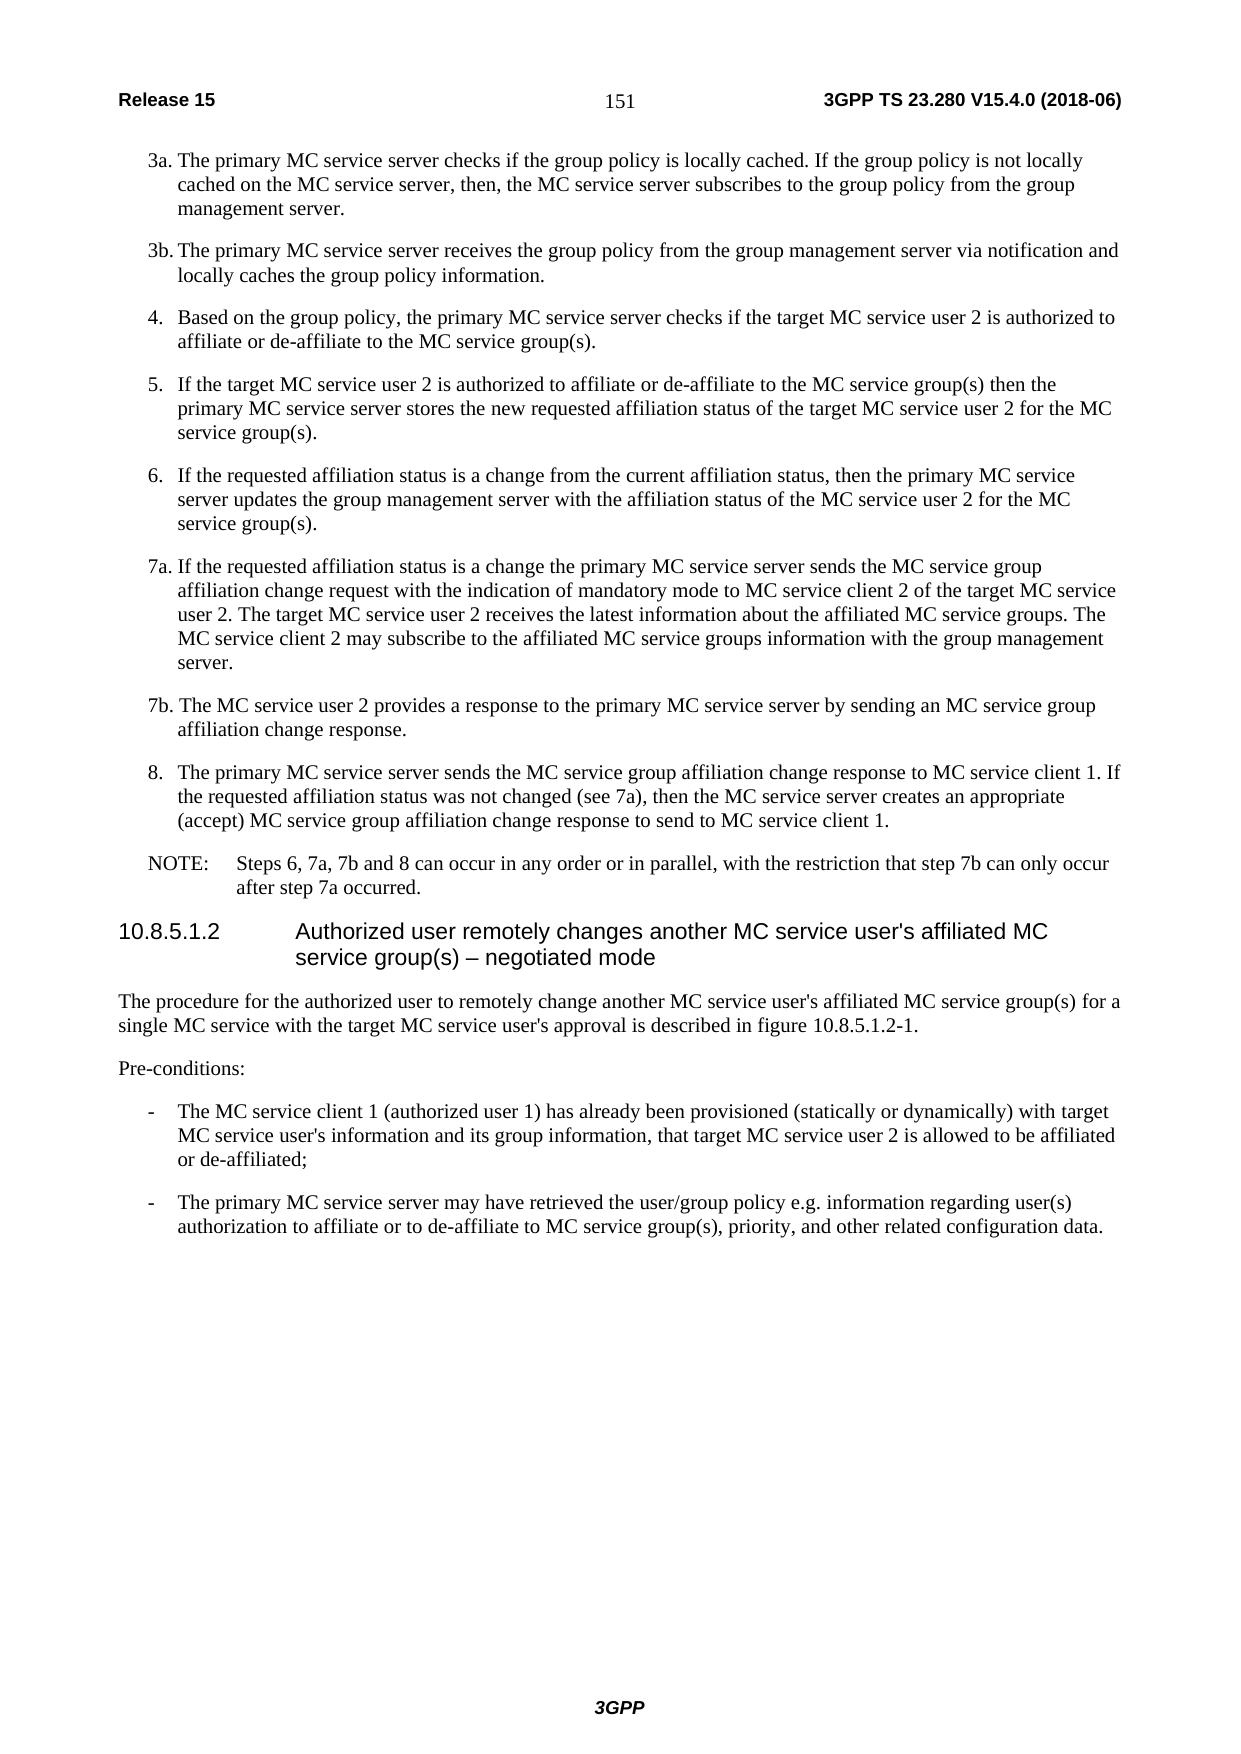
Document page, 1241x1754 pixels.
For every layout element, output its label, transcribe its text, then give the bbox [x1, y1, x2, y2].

text - The MC service client 1 (authorized user 1) has already been provisioned (statically or dynamically) with target MC service user's information and its group information, that target MC service user 2 is allowed to be affiliated or de-affiliated; [148, 1099, 1122, 1171]
text 7b. The MC service user 2 provides a response to the primary MC service server by sending an MC service group affiliation change response. [148, 693, 1122, 741]
text The procedure for the authorized user to remotely change another MC service user's affiliated MC service group(s) for a single MC service with the target MC service user's approval is described in figure 10.8.5.1.2-1. [118, 989, 1122, 1037]
text 3a. The primary MC service server checks if the group policy is locally cached. If the group policy is not locally cached on the MC service server, then, the MC service server subscribes to the group policy from the group management server. [148, 147, 1122, 220]
subtitle 10.8.5.1.2 Authorized user remotely changes another MC service user's affiliated MC service group(s) – negotiated mode [118, 918, 1122, 971]
text - The primary MC service server may have retrieved the user/group policy e.g. information regarding user(s) authorization to affiliate or to de-affiliate to MC service group(s), priority, and other related configuration data. [148, 1190, 1122, 1238]
text 3b. The primary MC service server receives the group policy from the group management server via notification and locally caches the group policy information. [148, 238, 1122, 287]
text 6. If the requested affiliation status is a change from the current affiliation status, then the primary MC service server updates the group management server with the affiliation status of the MC service user 2 for the MC service group(s). [148, 463, 1122, 535]
text 8. The primary MC service server sends the MC service group affiliation change response to MC service client 1. If the requested affiliation status was not changed (see 7a), then the MC service server creates an appropriate (accept) MC service group affiliation change response to send to MC service client 1. [148, 760, 1122, 832]
text Pre-conditions: [118, 1056, 1122, 1080]
text 4. Based on the group policy, the primary MC service server checks if the target MC service user 2 is authorized to affiliate or de-affiliate to the MC service group(s). [148, 305, 1122, 353]
text 7a. If the requested affiliation status is a change the primary MC service server sends the MC service group affiliation change request with the indication of mandatory mode to MC service client 2 of the target MC service user 2. The target MC service user 2 receives the latest information about the affiliated MC service groups. The MC service client 2 may subscribe to the affiliated MC service groups information with the group management server. [148, 554, 1122, 674]
text NOTE: Steps 6, 7a, 7b and 8 can occur in any order or in parallel, with the restriction that step 7b can only occur after step 7a occurred. [148, 851, 1122, 899]
text 5. If the target MC service user 2 is authorized to affiliate or de-affiliate to the MC service group(s) then the primary MC service server stores the new requested affiliation status of the target MC service user 2 for the MC service group(s). [148, 372, 1122, 444]
